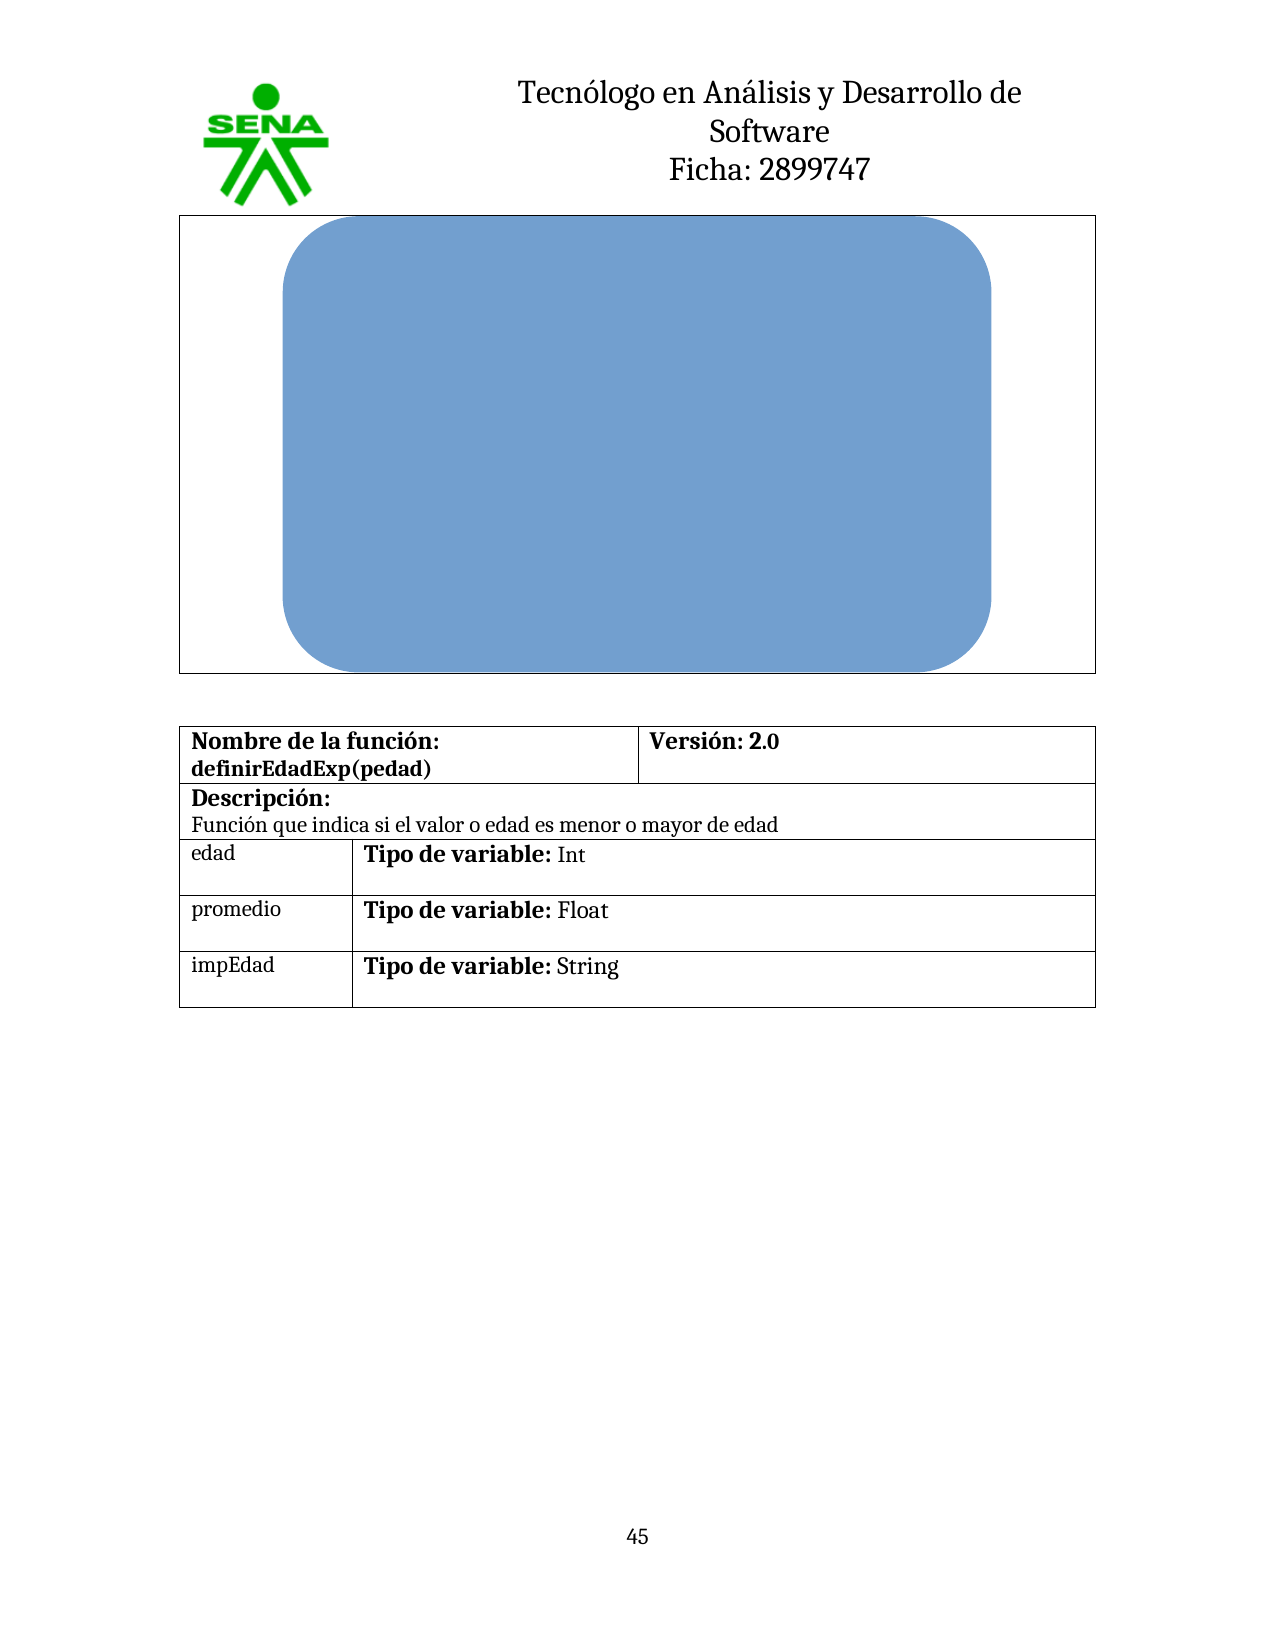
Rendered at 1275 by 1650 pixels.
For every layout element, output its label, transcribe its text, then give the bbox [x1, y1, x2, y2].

table_cell edad [180, 840, 352, 895]
table_cell impEdad [180, 952, 352, 1007]
table_cell Descripción: Función que indica si el valor o edad es menor o mayor de edad [180, 784, 1095, 838]
picture [185, 73, 342, 215]
table_header Nombre de la función: definirEdadExp(pedad) [180, 727, 638, 782]
table_cell Tipo de variable: String [353, 952, 1095, 1007]
table_cell promedio [180, 896, 352, 951]
table_cell Código: [926, 216, 1095, 672]
table_cell Tipo de variable: Float [353, 896, 1095, 951]
table_header Versión: 2.0 [639, 727, 1095, 782]
table_cell Tipo de variable: Int [353, 840, 1095, 895]
table_cell Código: [180, 216, 347, 672]
